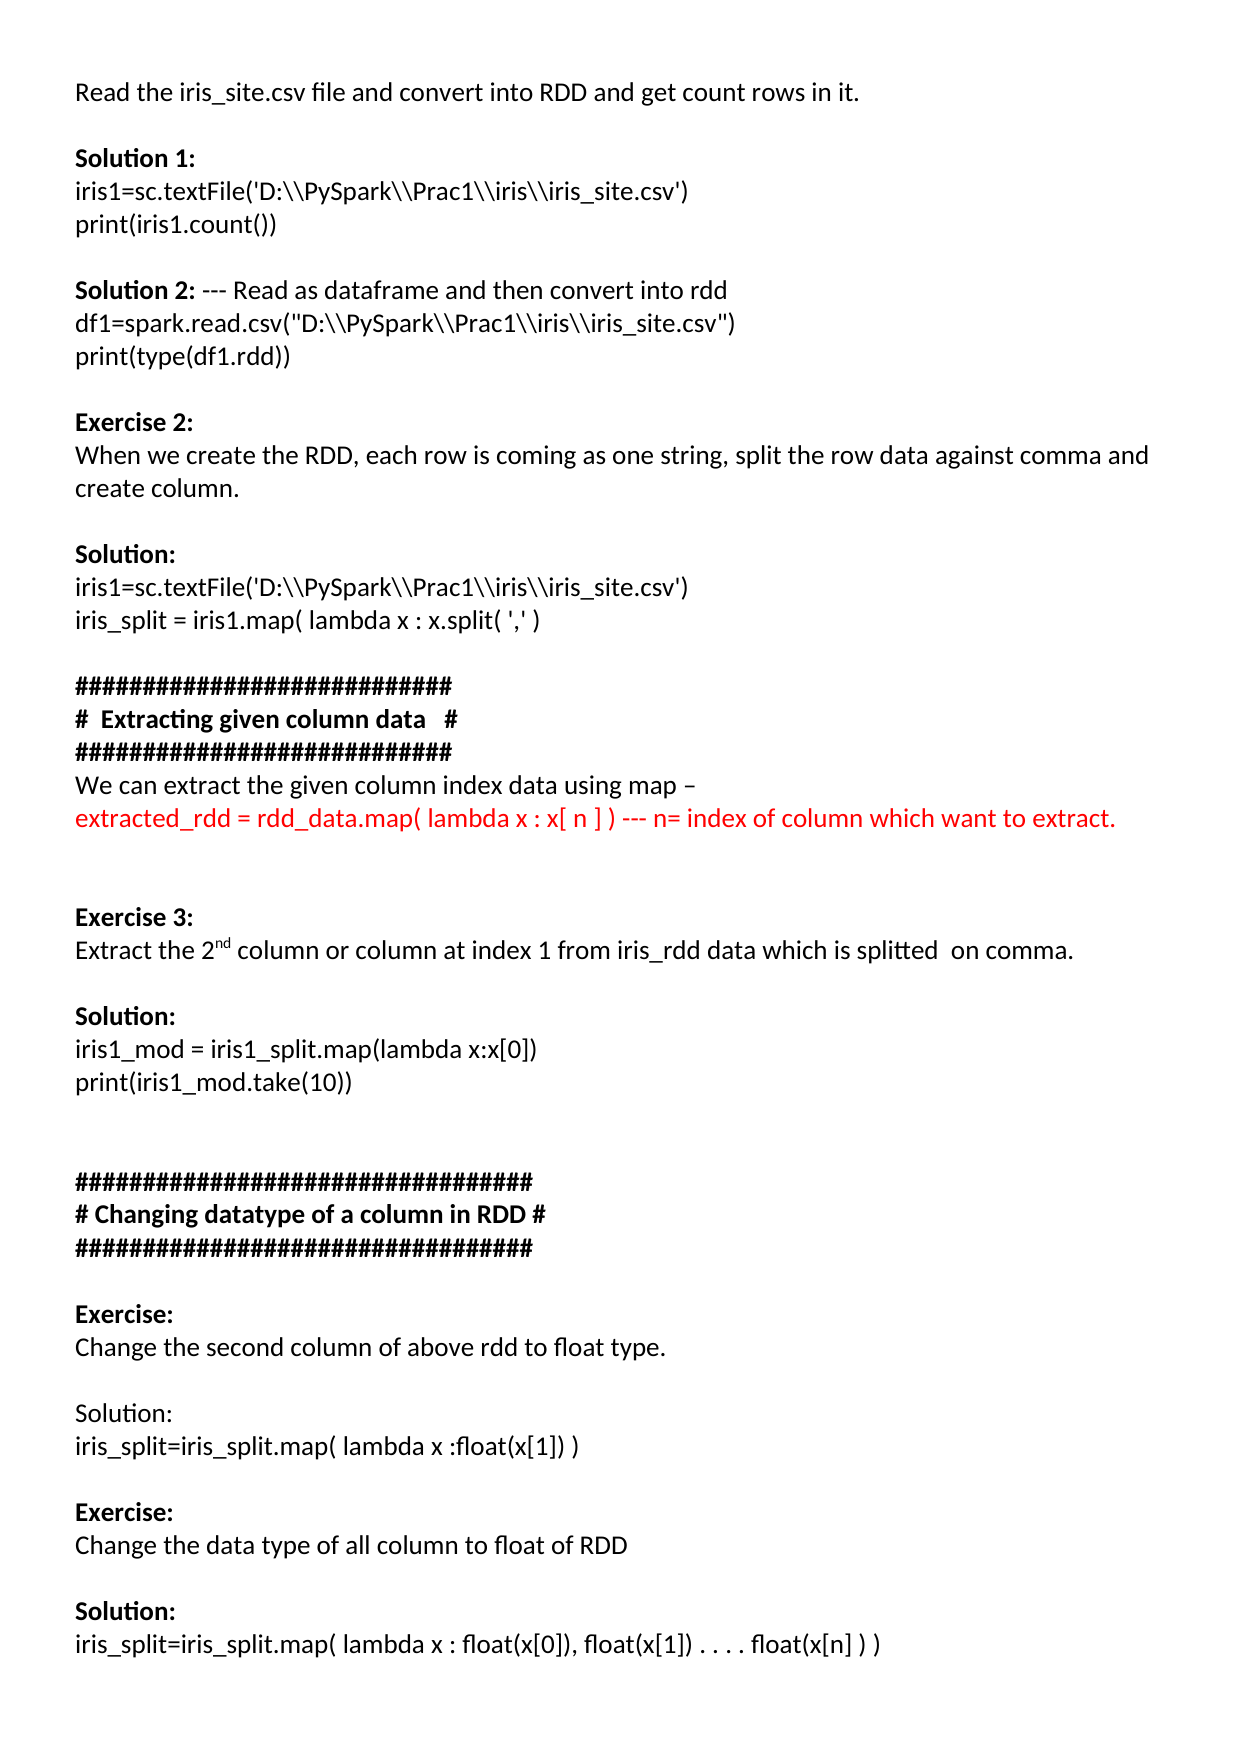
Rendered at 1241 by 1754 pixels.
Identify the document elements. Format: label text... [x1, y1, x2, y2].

text Change the second column of above rdd to float type. [75, 1330, 1165, 1363]
text print(iris1.count()) [75, 207, 1165, 240]
text ################################## [75, 1231, 1165, 1264]
text iris1=sc.textFile('D:\\PySpark\\Prac1\\iris\\iris_site.csv') [75, 174, 1165, 207]
text Solution 1: [75, 141, 1165, 174]
text Read the iris_site.csv file and convert into RDD and get count rows in it. [75, 75, 1165, 108]
text # Changing datatype of a column in RDD # [75, 1198, 1165, 1231]
text iris_split=iris_split.map( lambda x : float(x[0]), float(x[1]) . . . . float(x[n] ) ) [75, 1627, 1165, 1660]
text Exercise 2: [75, 405, 1165, 438]
text Exercise: [75, 1297, 1165, 1330]
text iris1=sc.textFile('D:\\PySpark\\Prac1\\iris\\iris_site.csv') [75, 570, 1165, 603]
text iris_split=iris_split.map( lambda x :float(x[1]) ) [75, 1429, 1165, 1462]
text iris1_mod = iris1_split.map(lambda x:x[0]) [75, 1033, 1165, 1066]
text Exercise: [75, 1495, 1165, 1528]
text ################################## [75, 1165, 1165, 1198]
text ############################ [75, 735, 1165, 768]
text ############################ [75, 669, 1165, 702]
text Solution: [75, 1396, 1165, 1429]
text Solution: [75, 999, 1165, 1033]
text Exercise 3: [75, 901, 1165, 933]
text # Extracting given column data # [75, 702, 1165, 735]
text df1=spark.read.csv("D:\\PySpark\\Prac1\\iris\\iris_site.csv") [75, 306, 1165, 339]
text When we create the RDD, each row is coming as one string, split the row data against comma and create column. [75, 438, 1165, 504]
text print(type(df1.rdd)) [75, 339, 1165, 372]
text Solution: [75, 1594, 1165, 1627]
text We can extract the given column index data using map – [75, 768, 1165, 801]
text Solution 2: --- Read as dataframe and then convert into rdd [75, 273, 1165, 306]
text Solution: [75, 537, 1165, 570]
text Extract the 2nd column or column at index 1 from iris_rdd data which is splitted on comma. [75, 933, 1165, 967]
text iris_split = iris1.map( lambda x : x.split( ',' ) [75, 603, 1165, 636]
text print(iris1_mod.take(10)) [75, 1066, 1165, 1099]
text Change the data type of all column to float of RDD [75, 1528, 1165, 1561]
text extracted_rdd = rdd_data.map( lambda x : x[ n ] ) --- n= index of column which want to extract. [75, 801, 1165, 834]
